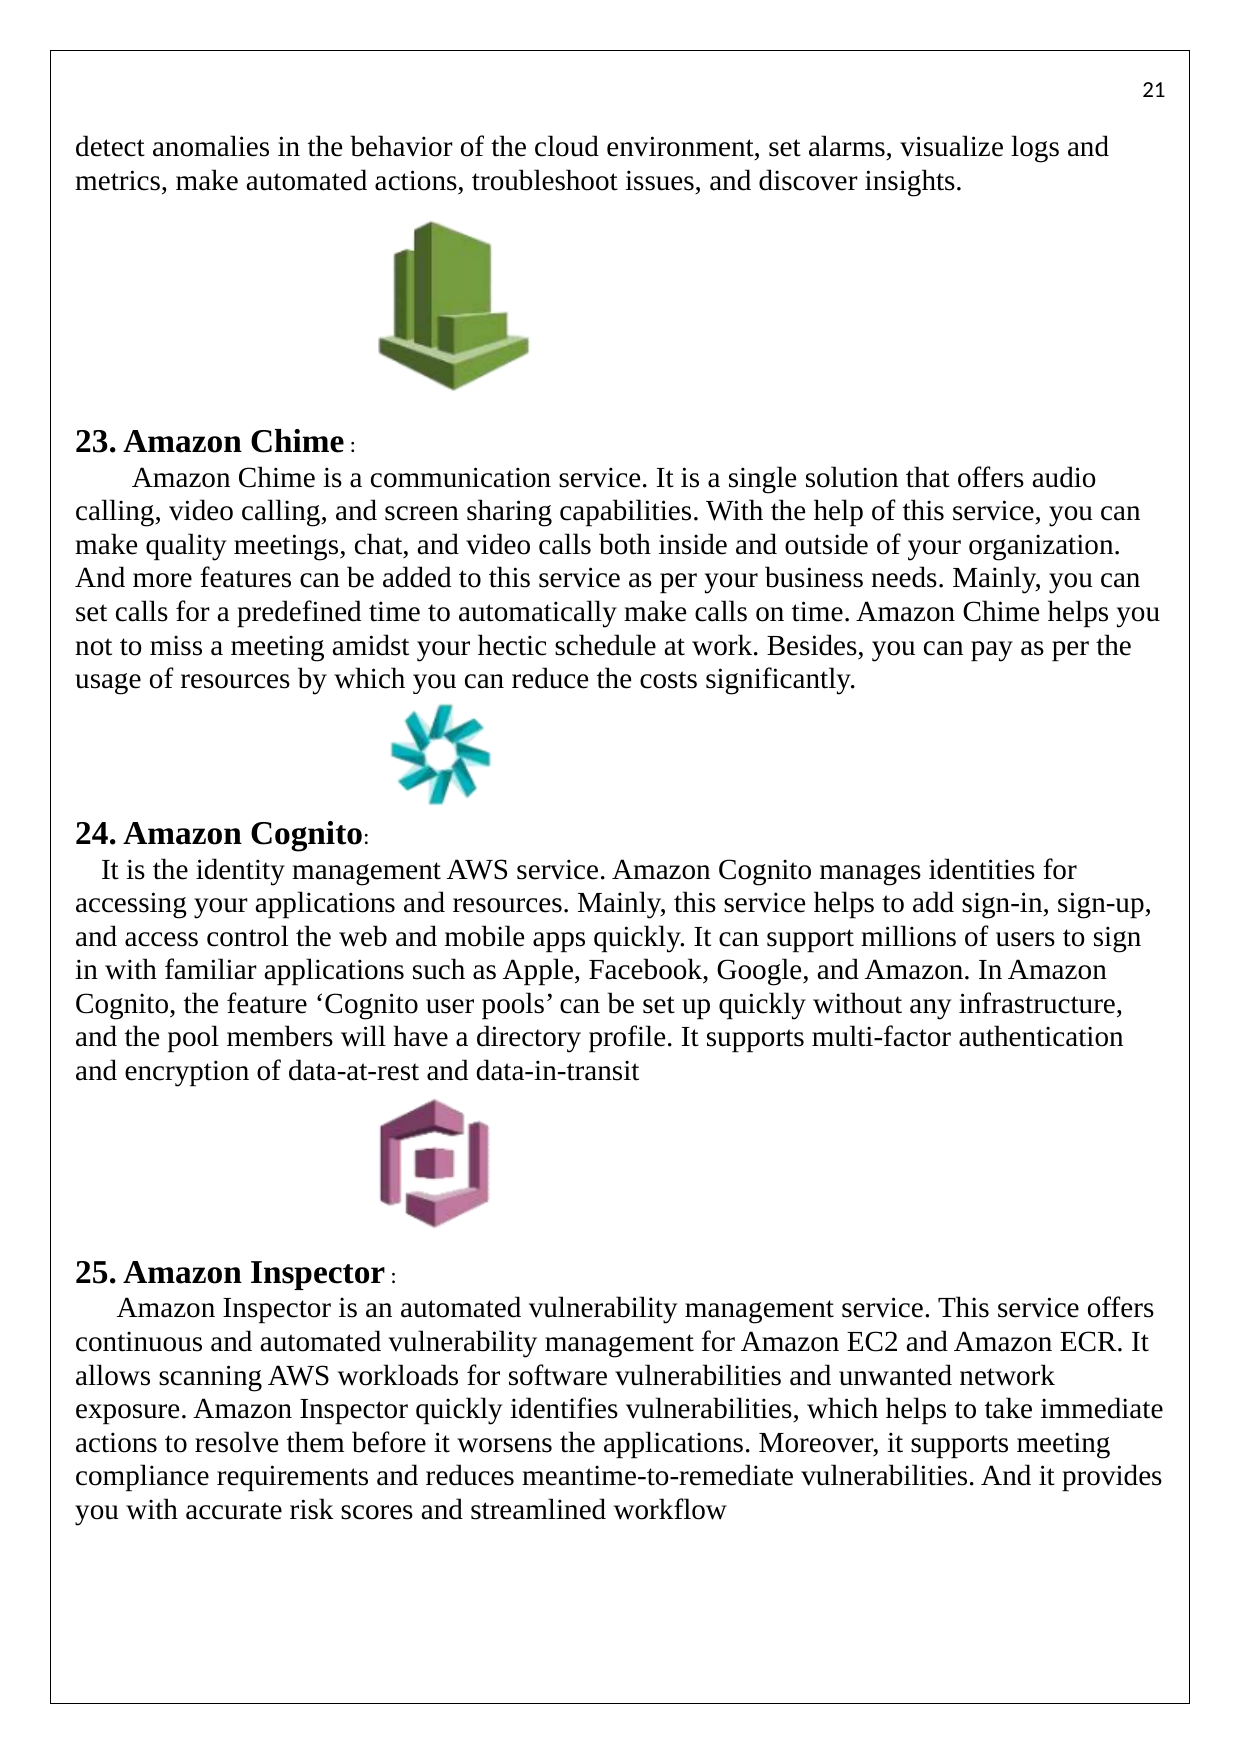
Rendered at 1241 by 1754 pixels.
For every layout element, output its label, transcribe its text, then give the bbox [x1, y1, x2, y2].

text 23. Amazon Chime : [75, 422, 1165, 460]
text It is the identity management AWS service. Amazon Cognito manages identities for accessing your applications and resources. Mainly, this service helps to add sign-in, sign-up, and access control the web and mobile apps quickly. It can support millions of users to sign in with familiar applications such as Apple, Facebook, Google, and Amazon. In Amazon Cognito, the feature ‘Cognito user pools’ can be set up quickly without any infrastructure, and the pool members will have a directory profile. It supports multi-factor authentication and encryption of data-at-rest and data-in-transit [75, 852, 1165, 1087]
text Amazon Inspector is an automated vulnerability management service. This service offers continuous and automated vulnerability management for Amazon EC2 and Amazon ECR. It allows scanning AWS workloads for software vulnerabilities and unwanted network exposure. Amazon Inspector quickly identifies vulnerabilities, which helps to take immediate actions to resolve them before it worsens the applications. Moreover, it supports meeting compliance requirements and reduces meantime-to-remediate vulnerabilities. And it provides you with accurate risk scores and streamlined workflow [75, 1291, 1165, 1525]
picture [359, 1086, 518, 1253]
text Amazon Chime is a communication service. It is a single solution that offers audio calling, video calling, and screen sharing capabilities. With the help of this service, you can make quality meetings, chat, and video calls both inside and outside of your organization. And more features can be added to this service as per your business needs. Mainly, you can set calls for a predefined time to automatically make calls on time. Amazon Chime helps you not to miss a meeting amidst your hectic schedule at work. Besides, you can pay as per the usage of resources by which you can reduce the costs significantly. [75, 460, 1165, 695]
text 25. Amazon Inspector : [75, 1252, 1165, 1291]
text 24. Amazon Cognito: [75, 813, 1165, 852]
picture [373, 694, 517, 814]
picture [352, 196, 560, 422]
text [75, 129, 1165, 196]
